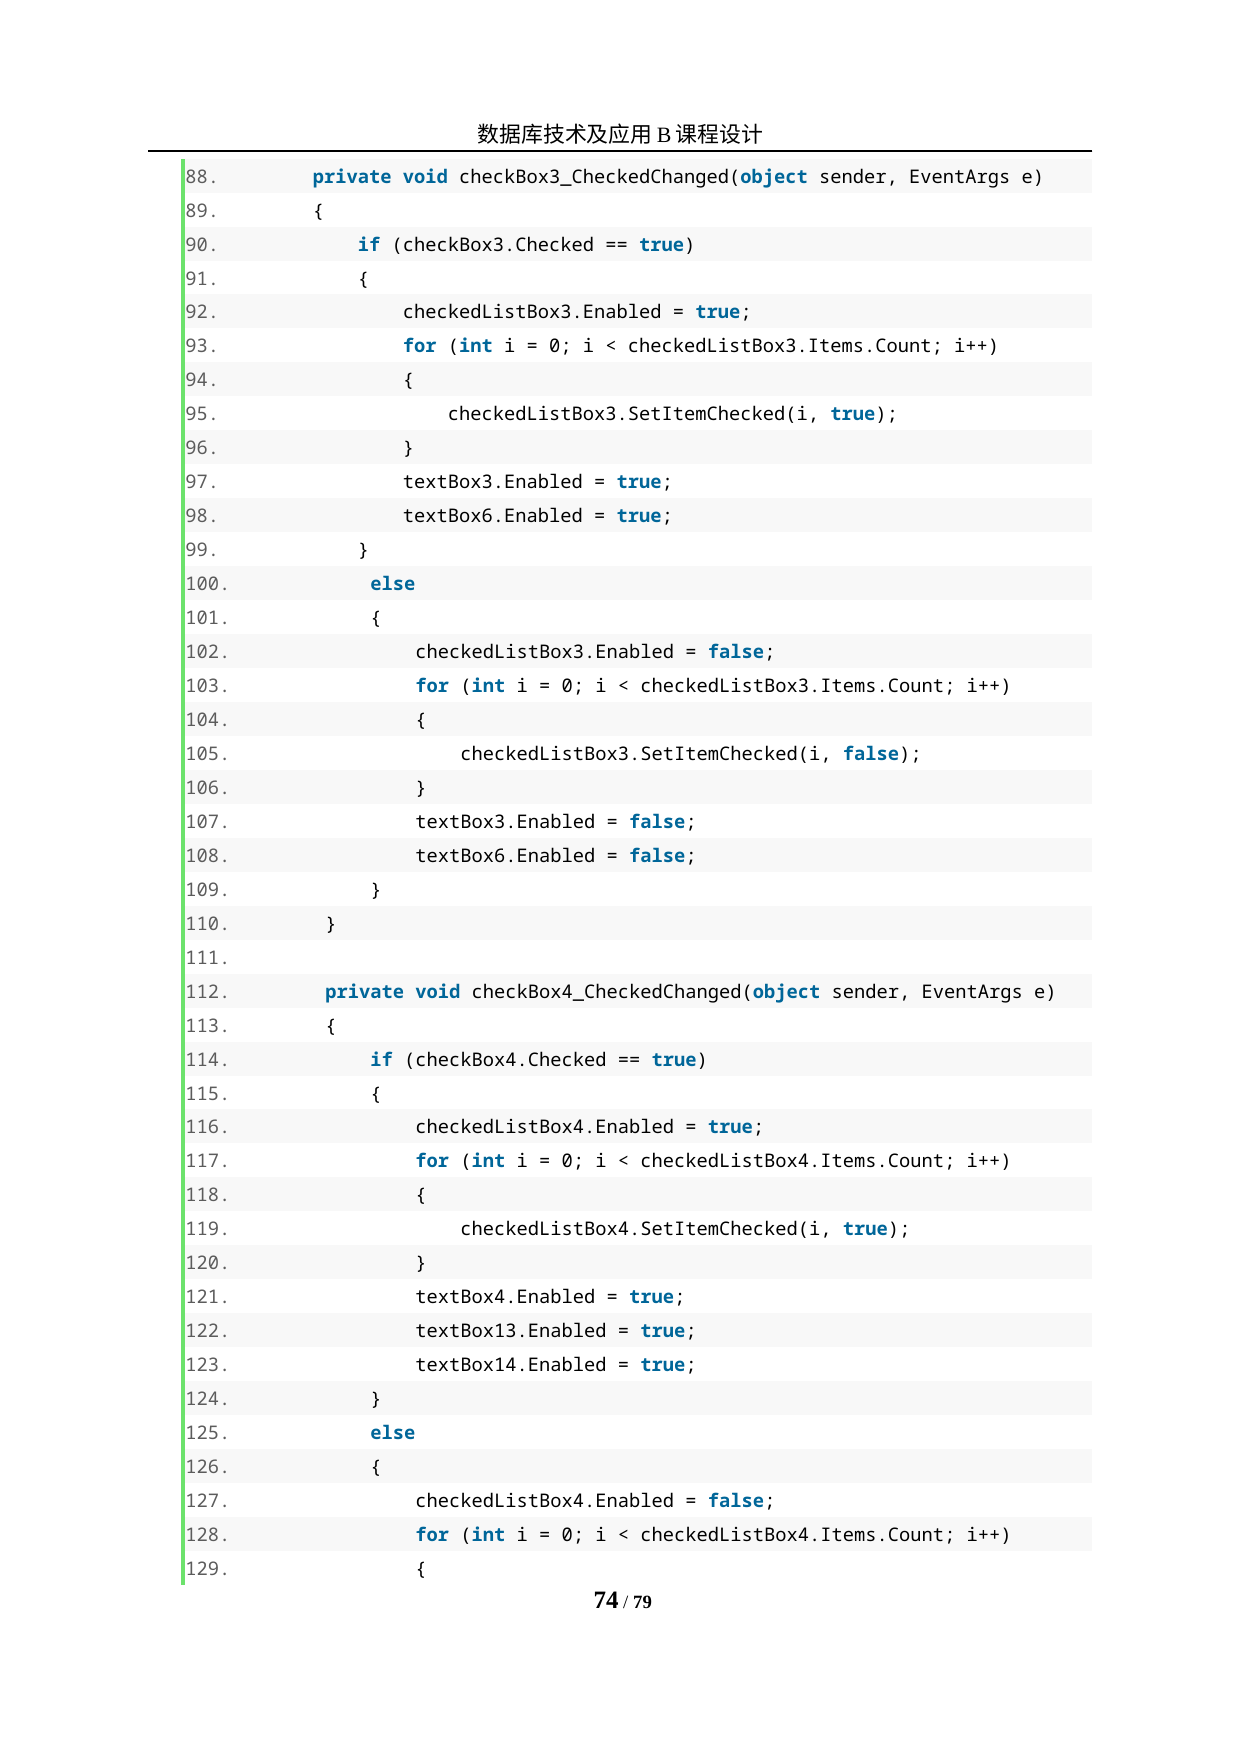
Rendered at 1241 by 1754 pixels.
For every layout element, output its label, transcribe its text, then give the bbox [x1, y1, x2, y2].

list checkedListBox3.Enabled = false; [185, 634, 1092, 668]
list for (int i = 0; i < checkedListBox4.Items.Count; i++) [185, 1143, 1092, 1177]
list } [185, 532, 1092, 566]
list { [185, 362, 1092, 396]
list if (checkBox3.Checked == true) [185, 227, 1092, 261]
list checkedListBox3.SetItemChecked(i, false); [185, 736, 1092, 770]
list checkedListBox4.Enabled = true; [185, 1109, 1092, 1143]
list { [185, 1551, 1092, 1585]
list textBox6.Enabled = false; [185, 838, 1092, 872]
list } [185, 1381, 1092, 1415]
list textBox6.Enabled = true; [185, 498, 1092, 532]
list { [185, 193, 1092, 227]
list checkedListBox4.Enabled = false; [185, 1483, 1092, 1517]
list } [185, 1245, 1092, 1279]
list for (int i = 0; i < checkedListBox3.Items.Count; i++) [185, 668, 1092, 702]
list { [185, 1076, 1092, 1109]
list checkedListBox3.Enabled = true; [185, 294, 1092, 328]
list textBox14.Enabled = true; [185, 1347, 1092, 1381]
list textBox4.Enabled = true; [185, 1279, 1092, 1313]
list else [185, 1415, 1092, 1449]
list checkedListBox4.SetItemChecked(i, true); [185, 1211, 1092, 1245]
list textBox3.Enabled = true; [185, 464, 1092, 498]
list textBox3.Enabled = false; [185, 804, 1092, 838]
list if (checkBox4.Checked == true) [185, 1042, 1092, 1076]
list private void checkBox4_CheckedChanged(object sender, EventArgs e) [185, 974, 1092, 1008]
list { [185, 1177, 1092, 1211]
list for (int i = 0; i < checkedListBox3.Items.Count; i++) [185, 328, 1092, 362]
list { [185, 1449, 1092, 1483]
list checkedListBox3.SetItemChecked(i, true); [185, 396, 1092, 430]
list } [185, 872, 1092, 906]
list { [185, 600, 1092, 634]
list } [185, 770, 1092, 804]
list { [185, 702, 1092, 736]
list private void checkBox3_CheckedChanged(object sender, EventArgs e) [185, 159, 1092, 193]
list textBox13.Enabled = true; [185, 1313, 1092, 1347]
list { [185, 1008, 1092, 1042]
list else [185, 566, 1092, 600]
list for (int i = 0; i < checkedListBox4.Items.Count; i++) [185, 1517, 1092, 1551]
list { [185, 261, 1092, 294]
list } [185, 906, 1092, 940]
list } [185, 430, 1092, 464]
